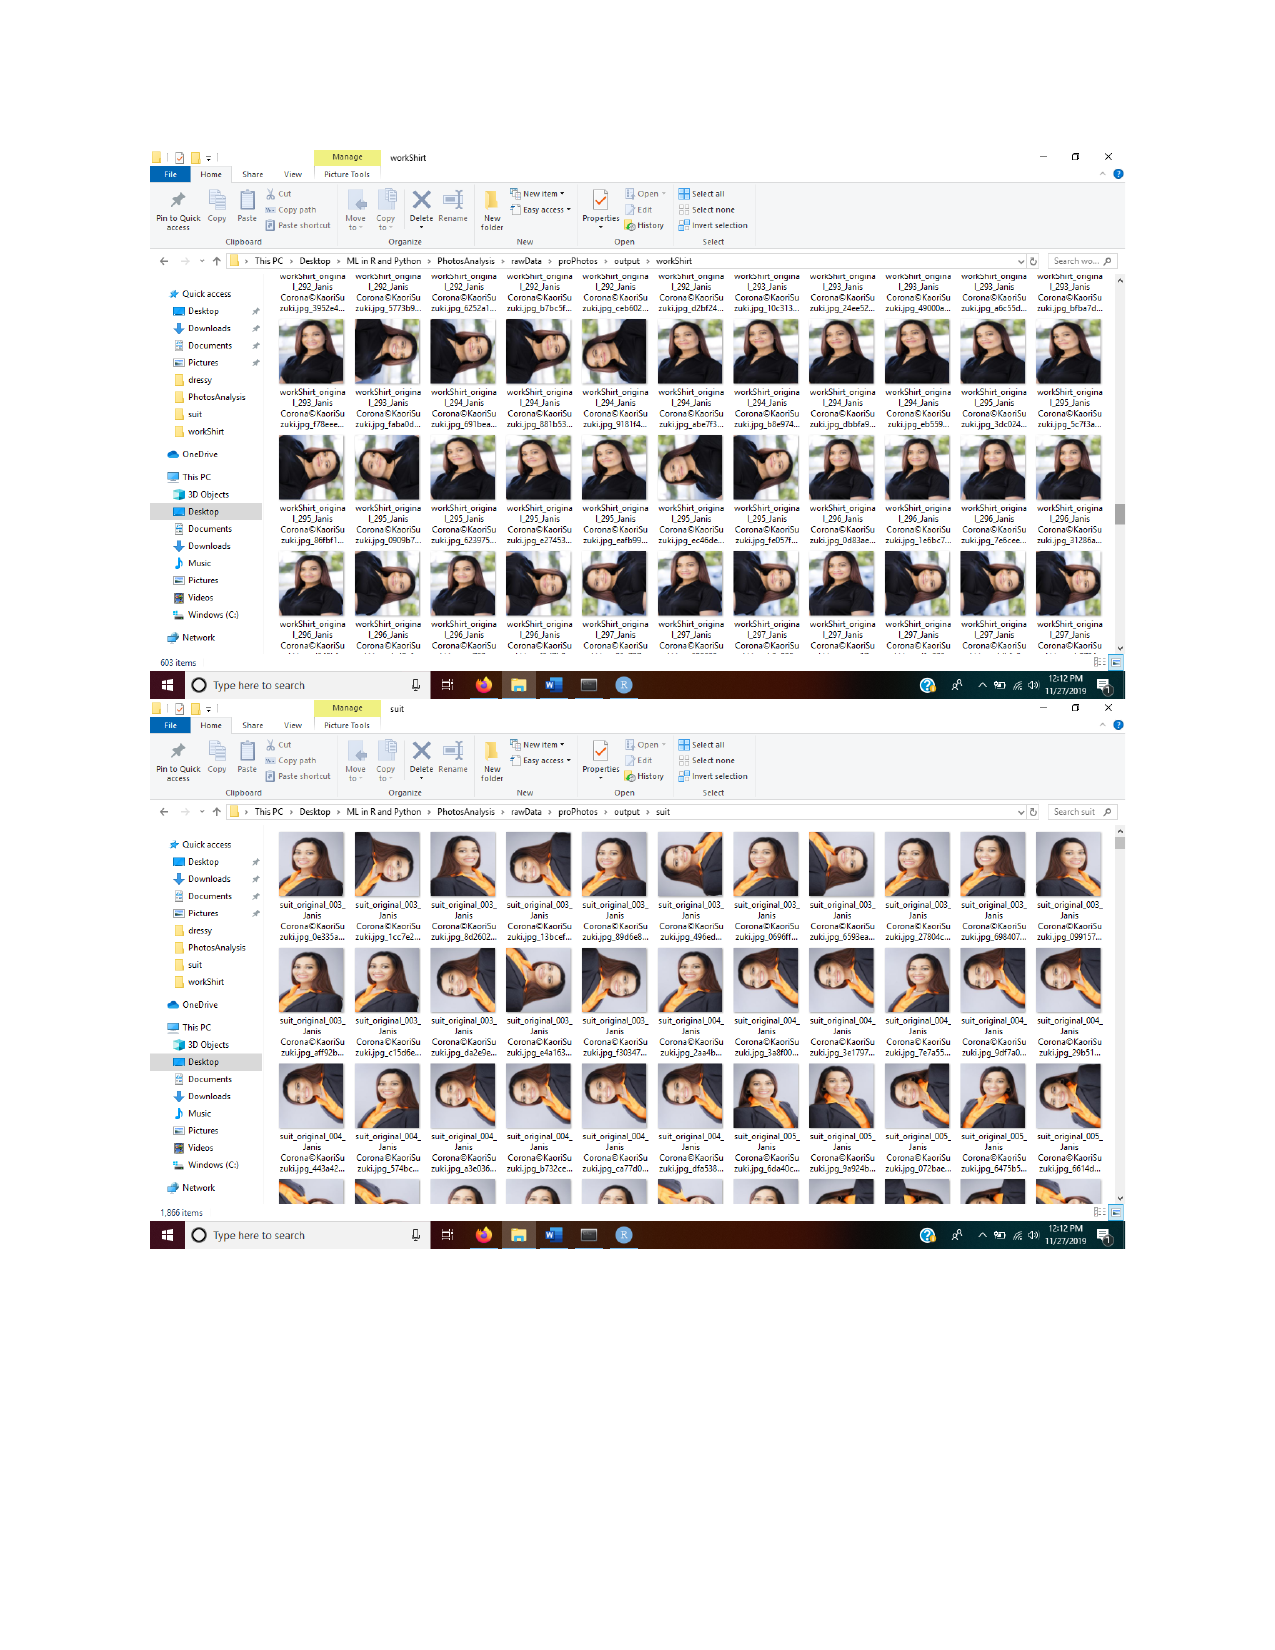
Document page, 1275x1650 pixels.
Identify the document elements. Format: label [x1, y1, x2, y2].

picture [150, 150, 1125, 699]
picture [150, 700, 1125, 1249]
